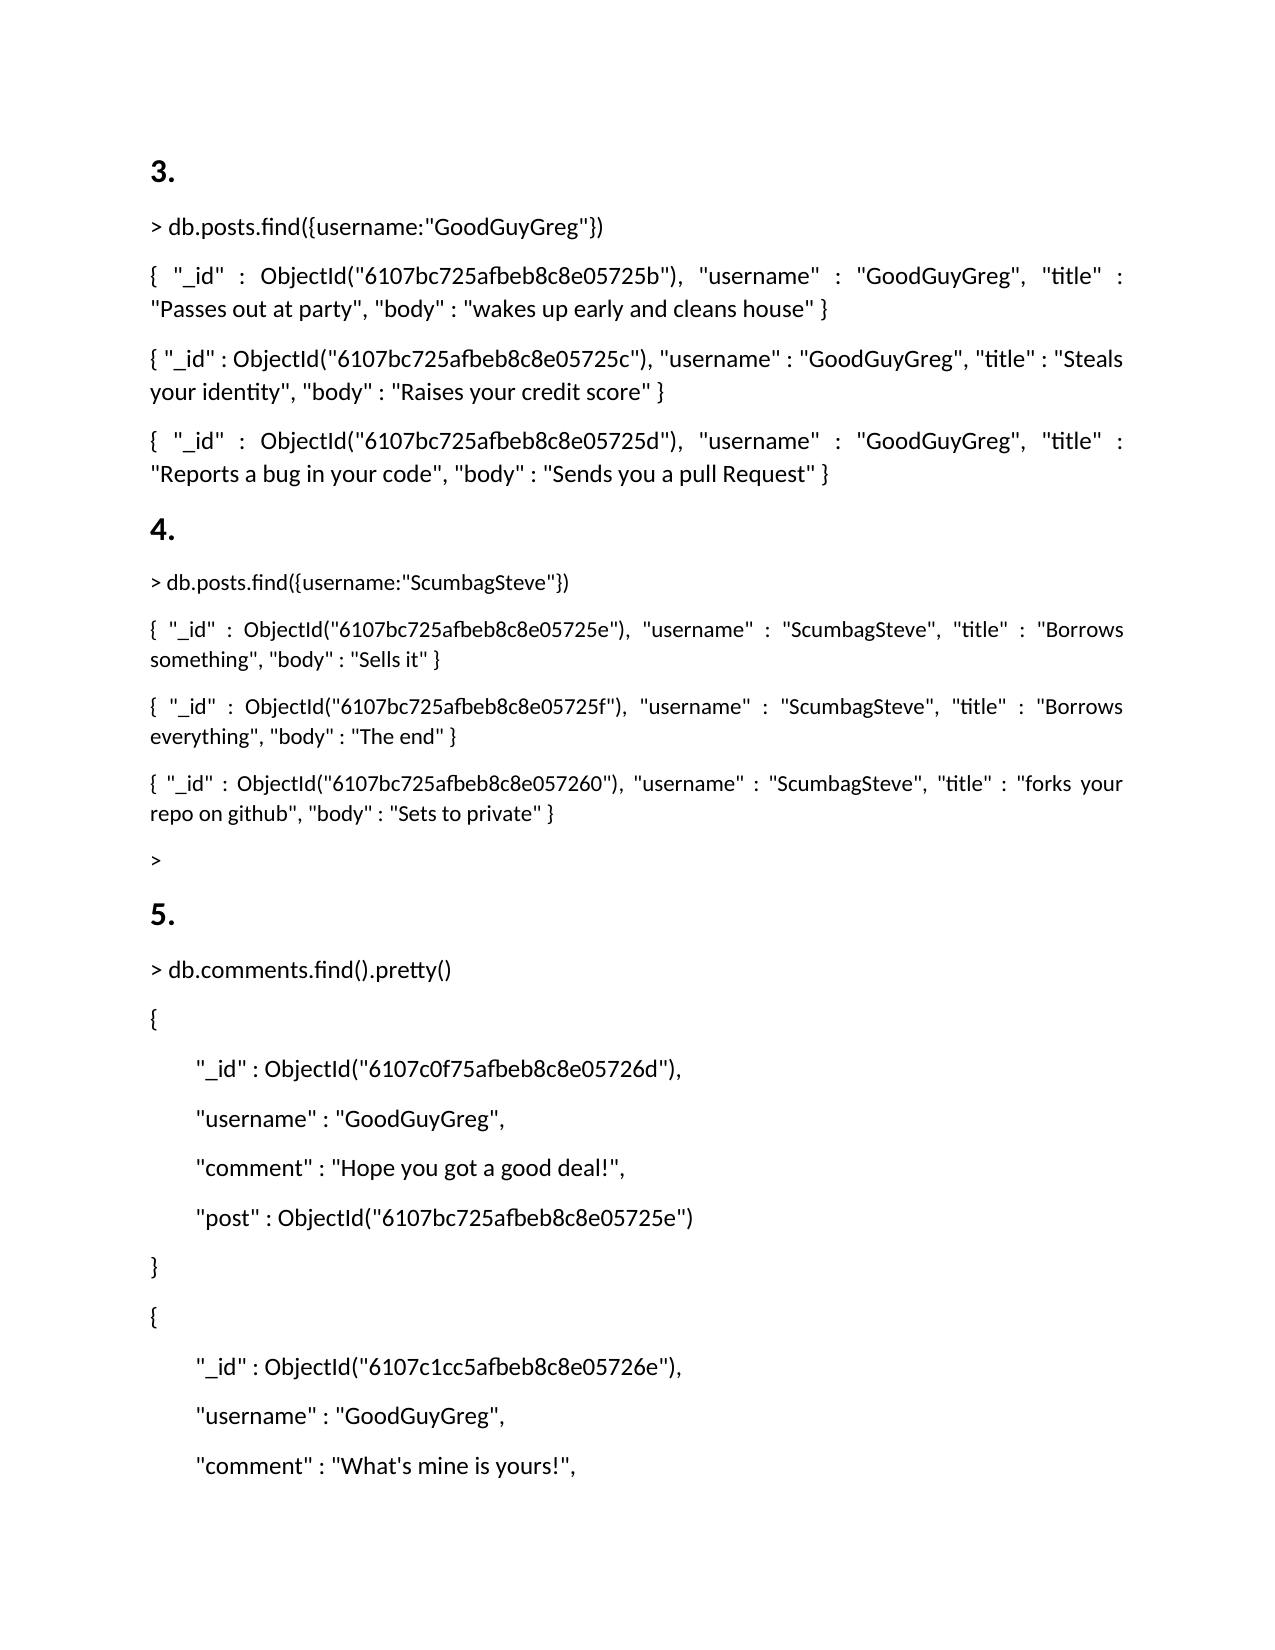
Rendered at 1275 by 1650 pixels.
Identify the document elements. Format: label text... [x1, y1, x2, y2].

text { [150, 1003, 1125, 1034]
text > db.posts.find({username:"ScumbagSteve"}) [150, 568, 1125, 596]
text "username" : "GoodGuyGreg", [150, 1103, 1125, 1133]
text "username" : "GoodGuyGreg", [150, 1400, 1125, 1431]
text > db.comments.find().pretty() [150, 954, 1125, 984]
text { [150, 1301, 1125, 1332]
text { "_id" : ObjectId("6107bc725afbeb8c8e05725e"), "username" : "ScumbagSteve", "title" : "Borrows something", "body" : "Sells it" } [150, 615, 1125, 673]
text } [150, 1251, 1125, 1282]
text "_id" : ObjectId("6107c1cc5afbeb8c8e05726e"), [150, 1351, 1125, 1381]
text "post" : ObjectId("6107bc725afbeb8c8e05725e") [150, 1202, 1125, 1232]
text > [150, 846, 1125, 874]
text 4. [150, 508, 1125, 548]
text { "_id" : ObjectId("6107bc725afbeb8c8e057260"), "username" : "ScumbagSteve", "title" : "forks your repo on github", "body" : "Sets to private" } [150, 769, 1125, 828]
text 5. [150, 893, 1125, 934]
text { "_id" : ObjectId("6107bc725afbeb8c8e05725f"), "username" : "ScumbagSteve", "title" : "Borrows everything", "body" : "The end" } [150, 692, 1125, 751]
text "_id" : ObjectId("6107c0f75afbeb8c8e05726d"), [150, 1053, 1125, 1084]
text { "_id" : ObjectId("6107bc725afbeb8c8e05725c"), "username" : "GoodGuyGreg", "title" : "Steals your identity", "body" : "Raises your credit score" } [150, 343, 1125, 406]
text > db.posts.find({username:"GoodGuyGreg"}) [150, 211, 1125, 241]
text { "_id" : ObjectId("6107bc725afbeb8c8e05725d"), "username" : "GoodGuyGreg", "title" : "Reports a bug in your code", "body" : "Sends you a pull Request" } [150, 425, 1125, 489]
text "comment" : "Hope you got a good deal!", [150, 1152, 1125, 1183]
text { "_id" : ObjectId("6107bc725afbeb8c8e05725b"), "username" : "GoodGuyGreg", "title" : "Passes out at party", "body" : "wakes up early and cleans house" } [150, 260, 1125, 324]
text "comment" : "What's mine is yours!", [150, 1450, 1125, 1480]
text 3. [150, 150, 1125, 191]
